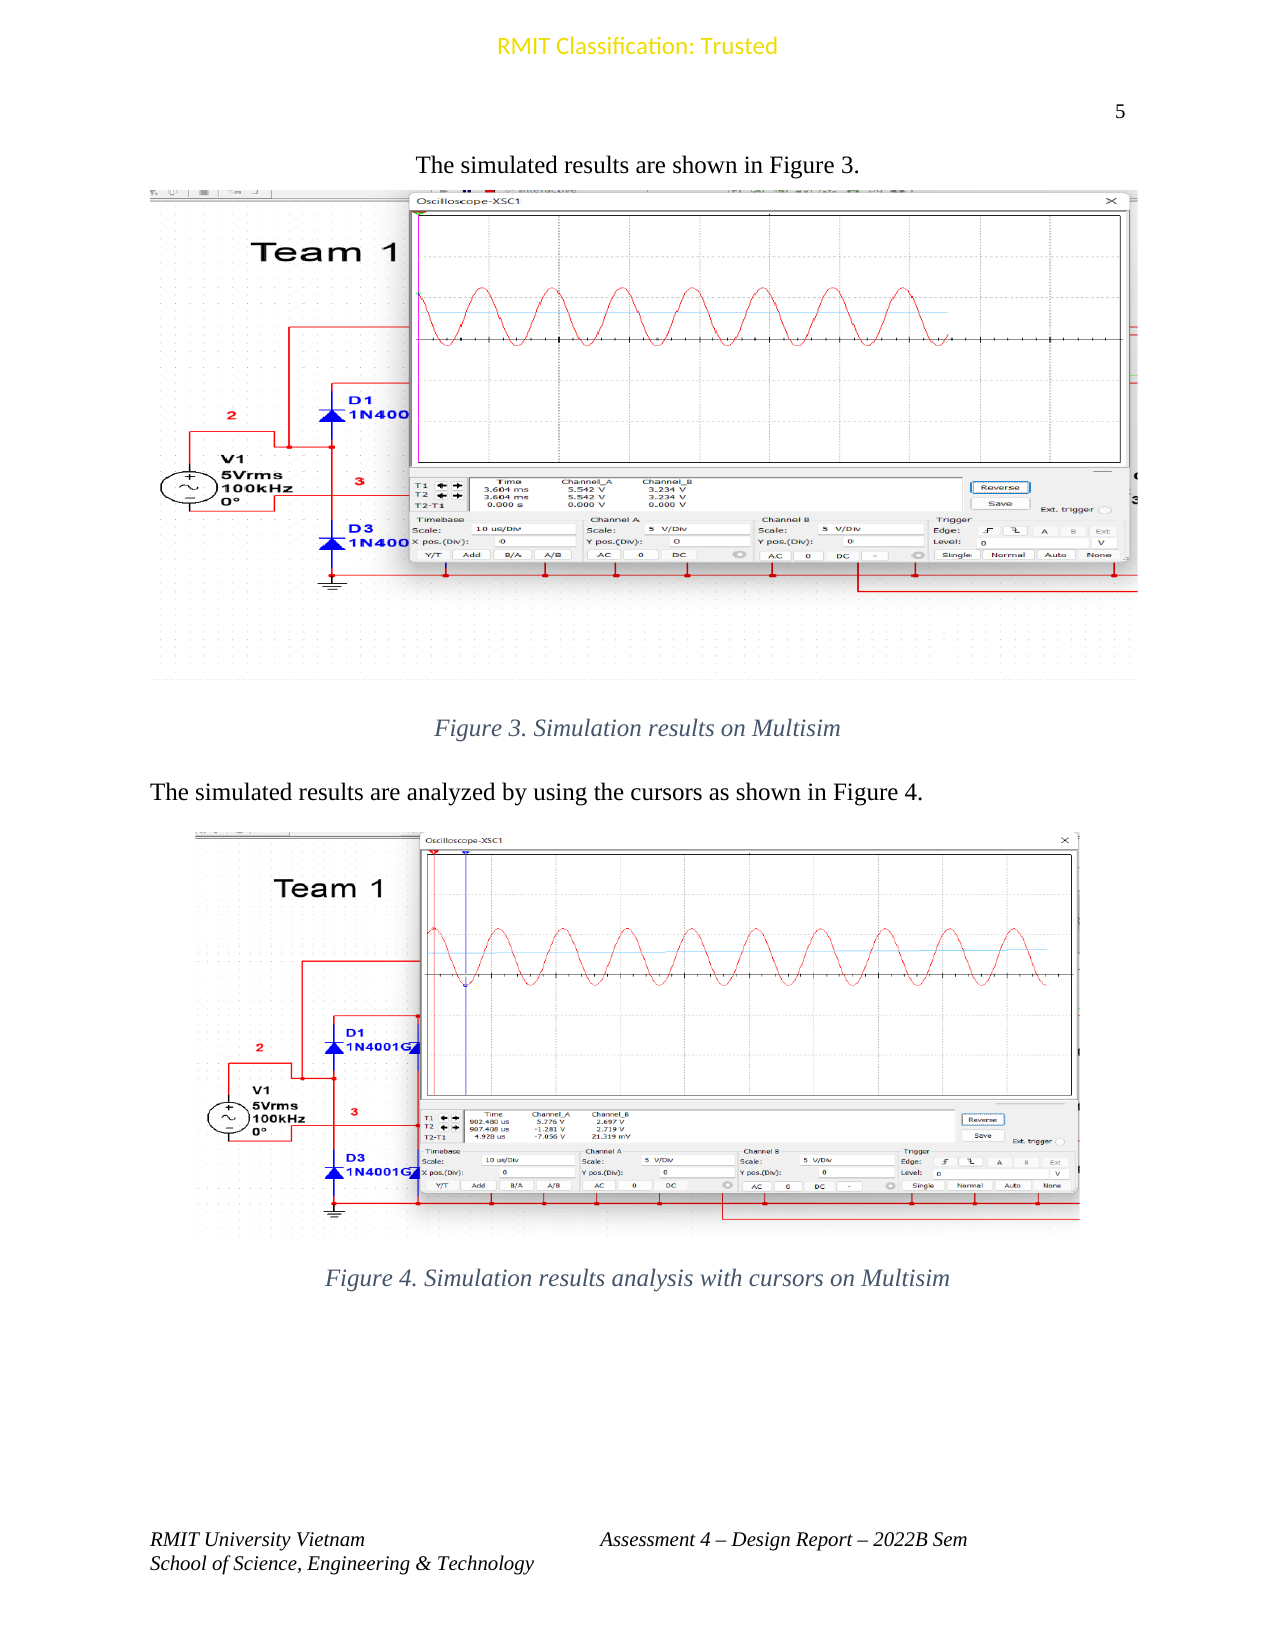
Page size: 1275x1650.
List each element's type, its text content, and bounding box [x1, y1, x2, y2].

picture [195, 832, 1080, 1239]
text The simulated results are analyzed by using the cursors as shown in Figure 4. [150, 777, 1125, 805]
text Figure 4. Simulation results analysis with cursors on Multisim [150, 1263, 1125, 1292]
picture [150, 190, 1138, 680]
text The simulated results are shown in Figure 3. [150, 150, 1125, 190]
text Figure 3. Simulation results on Multisim [150, 713, 1125, 741]
